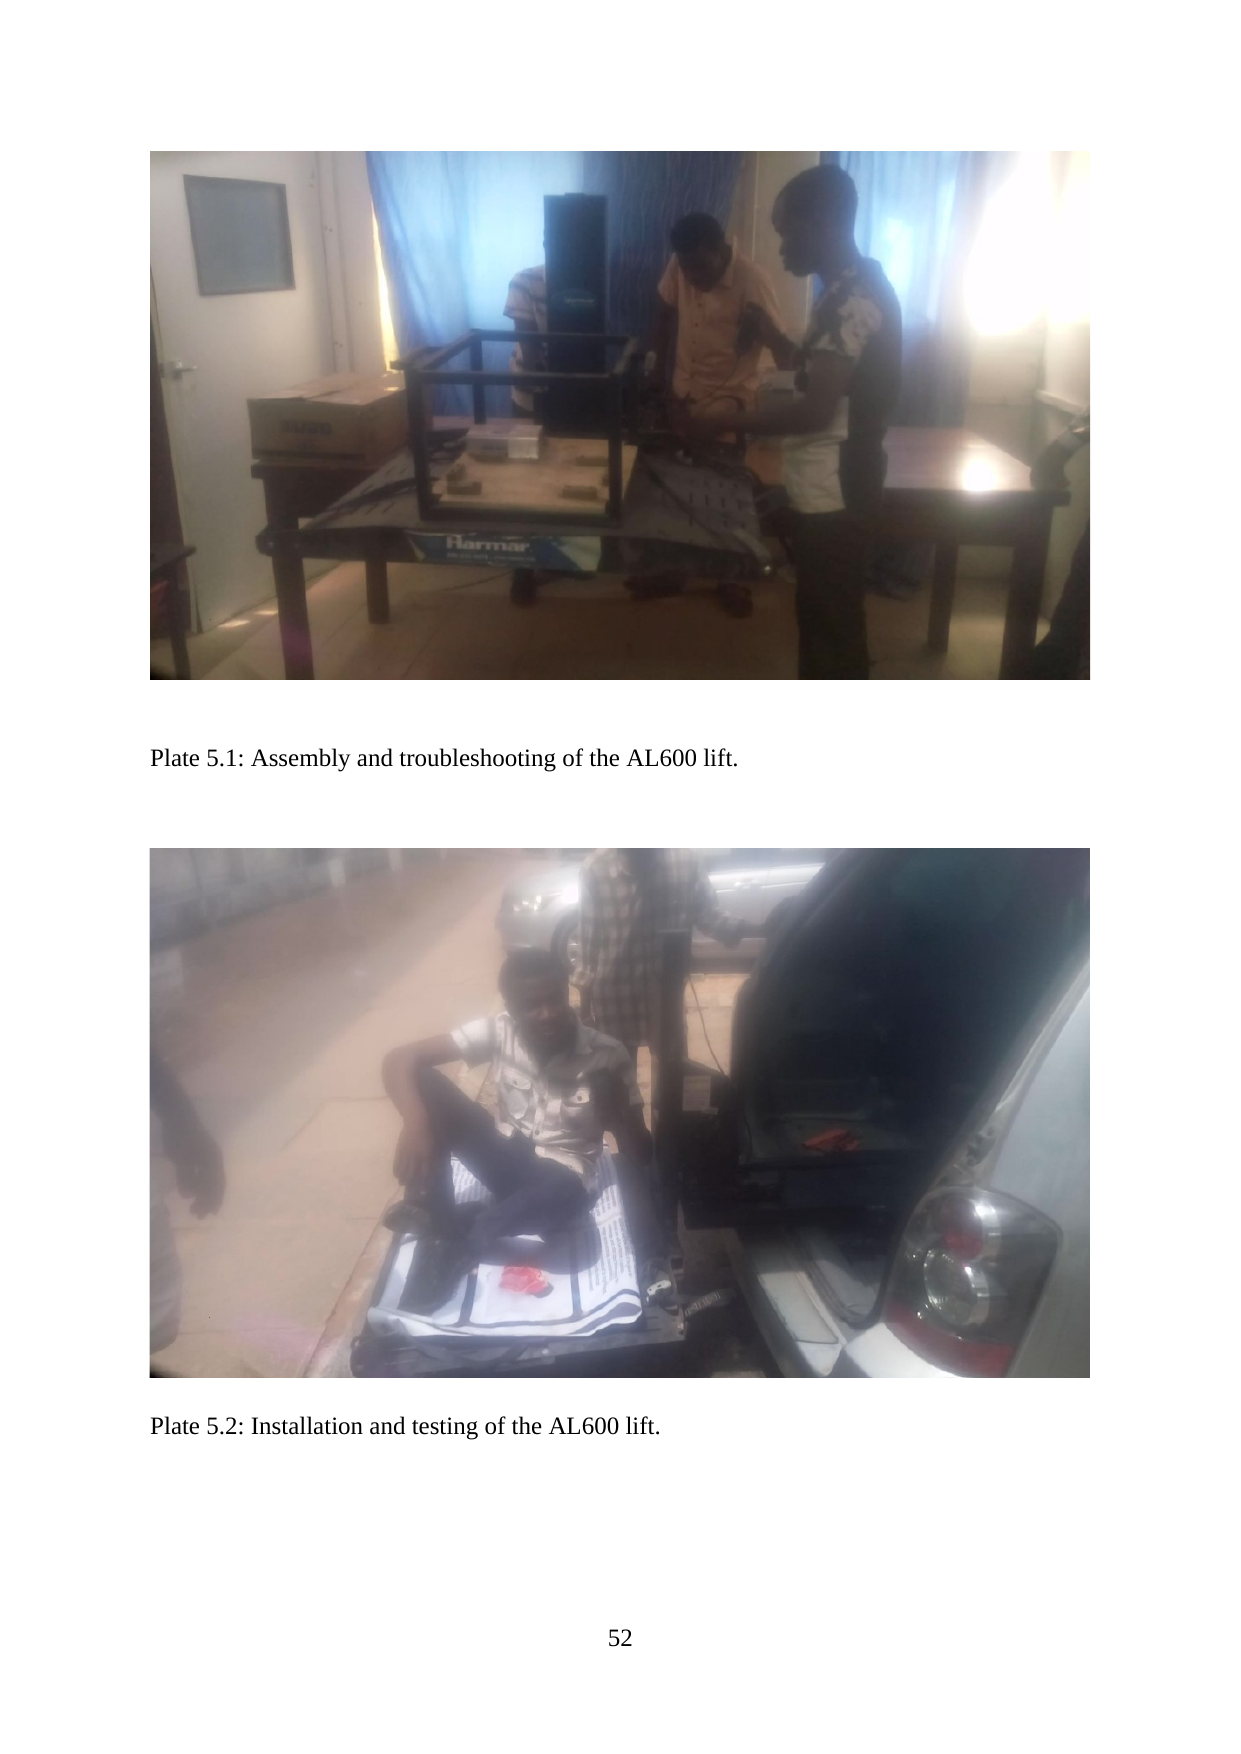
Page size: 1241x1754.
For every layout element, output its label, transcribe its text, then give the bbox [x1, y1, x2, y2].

text Plate 5.1: Assembly and troubleshooting of the AL600 lift. [150, 743, 1090, 772]
picture [149, 848, 1090, 1378]
text Plate 5.2: Installation and testing of the AL600 lift. [150, 1411, 1090, 1439]
picture [150, 151, 1091, 680]
